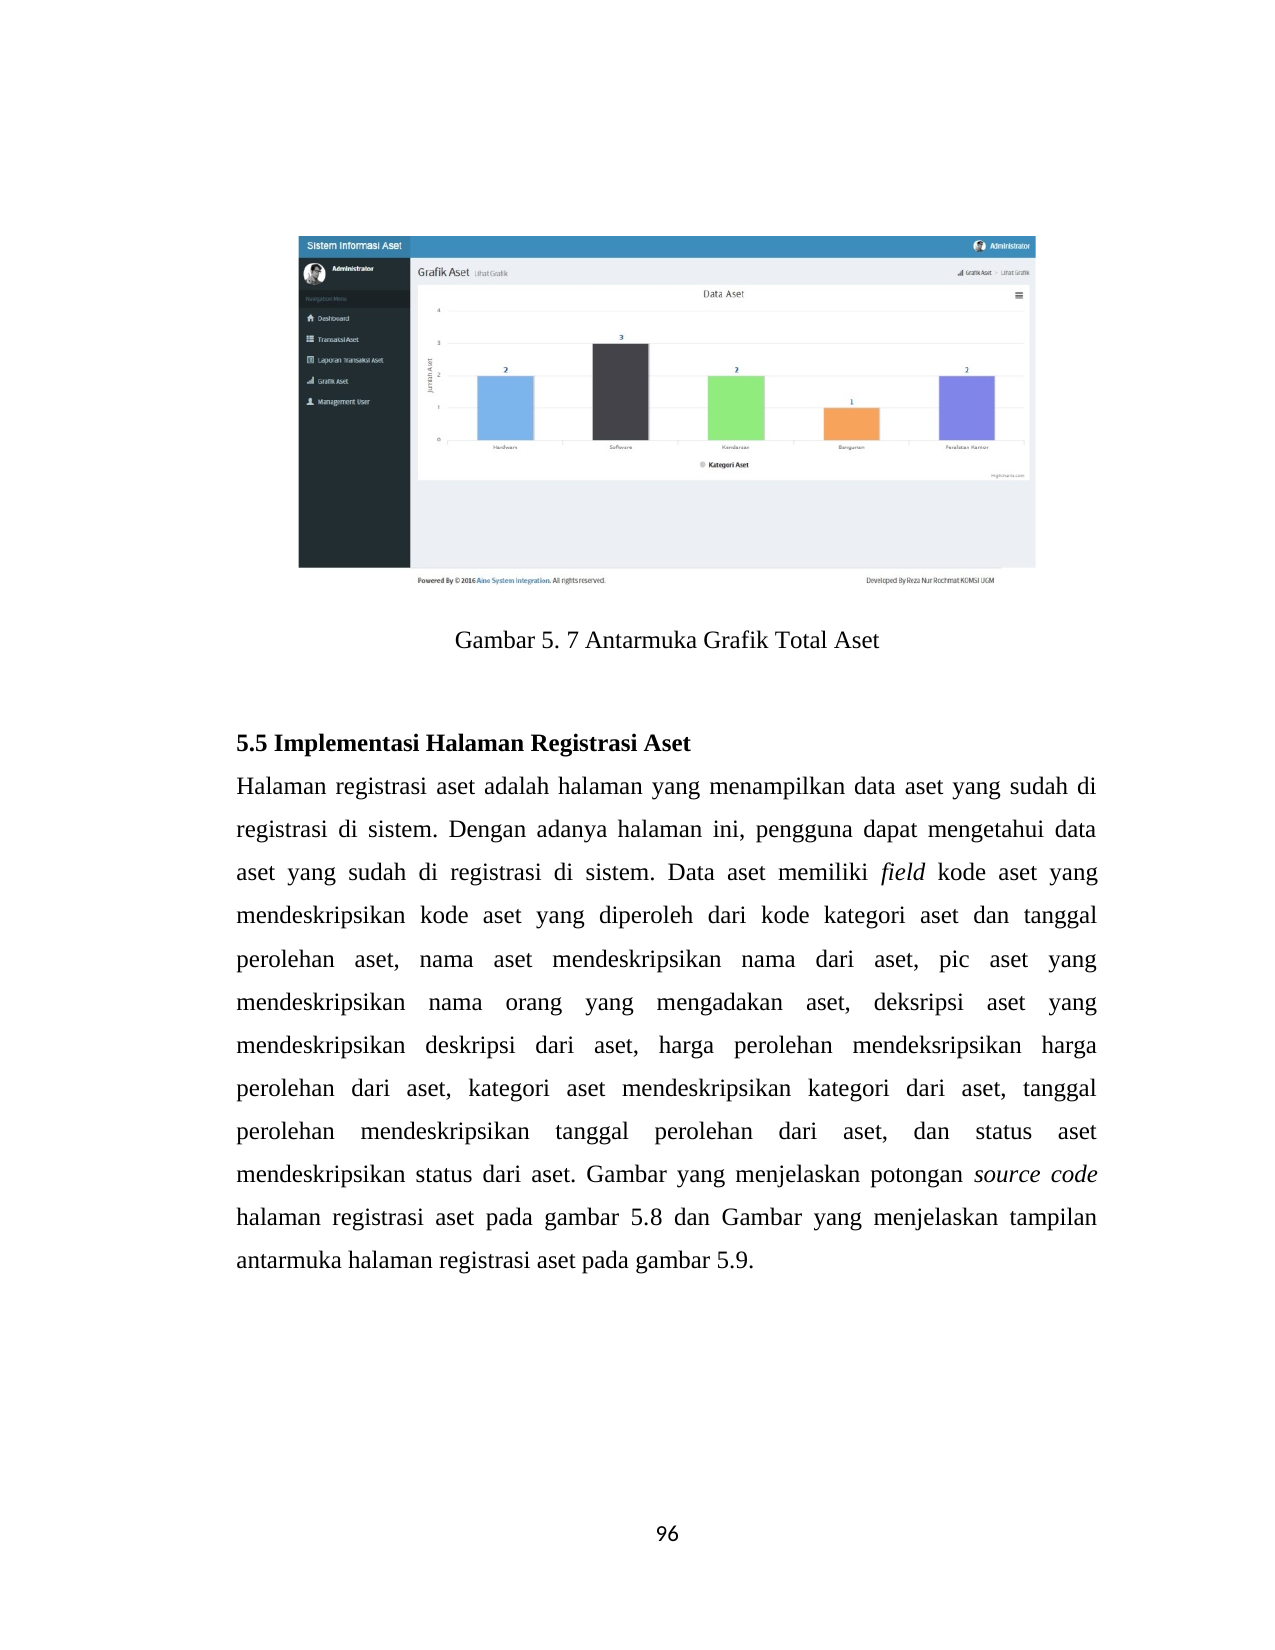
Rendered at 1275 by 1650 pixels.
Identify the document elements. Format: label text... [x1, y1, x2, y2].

text Gambar 5. 7 Antarmuka Grafik Total Aset [236, 625, 1098, 654]
text Halaman registrasi aset adalah halaman yang menampilkan data aset yang sudah di registrasi di sistem. Dengan adanya halaman ini, pengguna dapat mengetahui data aset yang sudah di registrasi di sistem. Data aset memiliki field kode aset yang mendeskripsikan kode aset yang diperoleh dari kode kategori aset dan tanggal perolehan aset, nama aset mendeskripsikan nama dari aset, pic aset yang mendeskripsikan nama orang yang mengadakan aset, deksripsi aset yang mendeskripsikan deskripsi dari aset, harga perolehan mendeksripsikan harga perolehan dari aset, kategori aset mendeskripsikan kategori dari aset, tanggal perolehan mendeskripsikan tanggal perolehan dari aset, dan status aset mendeskripsikan status dari aset. Gambar yang menjelaskan potongan source code halaman registrasi aset pada gambar 5.8 dan Gambar yang menjelaskan tampilan antarmuka halaman registrasi aset pada gambar 5.9. [236, 771, 1098, 1274]
subtitle 5.5 Implementasi Halaman Registrasi Aset [236, 728, 1098, 757]
picture [298, 236, 1036, 591]
